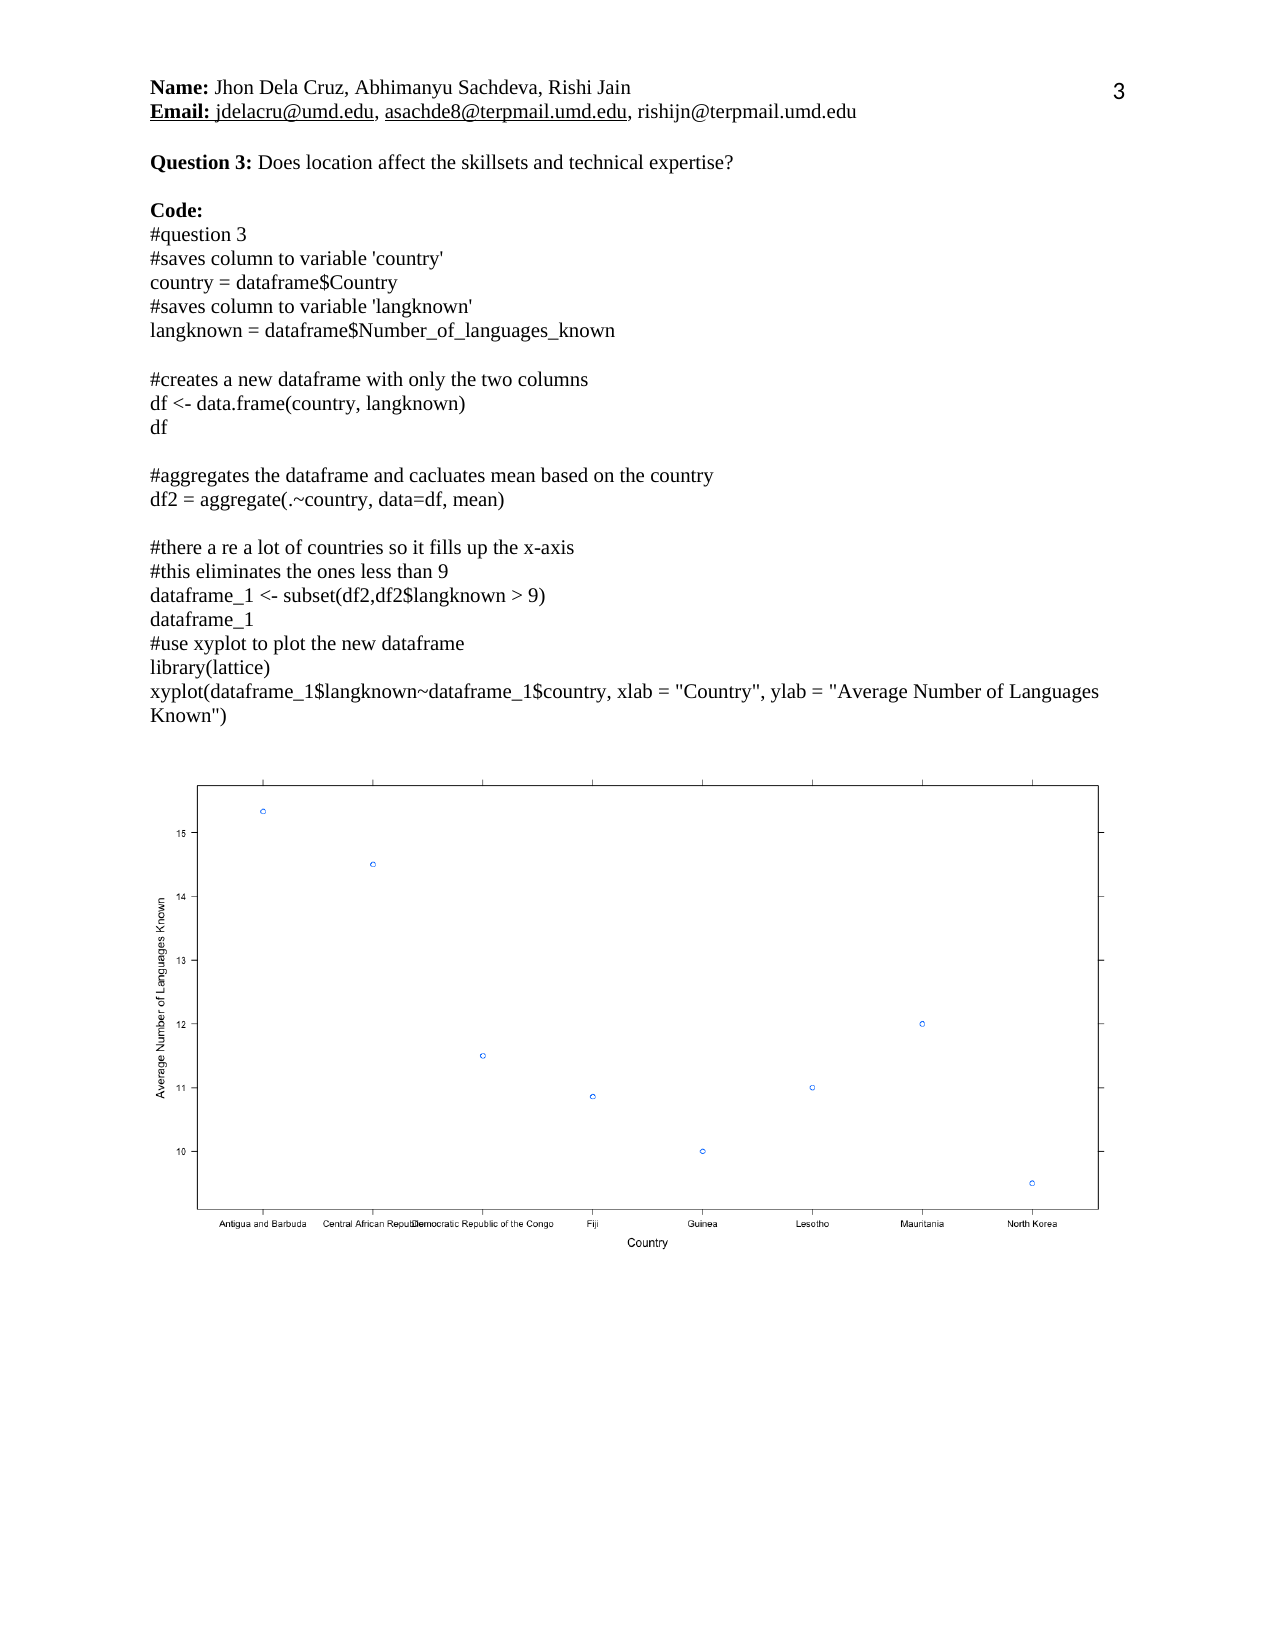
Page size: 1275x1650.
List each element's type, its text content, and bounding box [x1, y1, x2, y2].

text #creates a new dataframe with only the two columns [150, 367, 1125, 391]
text #use xyplot to plot the new dataframe [150, 631, 1125, 655]
text df2 = aggregate(.~country, data=df, mean) [150, 487, 1125, 511]
text Code: [150, 198, 1125, 222]
text #saves column to variable 'country' [150, 246, 1125, 270]
text xyplot(dataframe_1$langknown~dataframe_1$country, xlab = "Country", ylab = "Average Number of Languages Known") [150, 679, 1125, 727]
text df <- data.frame(country, langknown) [150, 391, 1125, 415]
text #question 3 [150, 222, 1125, 246]
text langknown = dataframe$Number_of_languages_known [150, 318, 1125, 342]
text dataframe_1 <- subset(df2,df2$langknown > 9) [150, 583, 1125, 607]
text dataframe_1 [150, 607, 1125, 631]
picture [150, 751, 1125, 1258]
text Question 3: Does location affect the skillsets and technical expertise? [150, 150, 1125, 174]
text #saves column to variable 'langknown' [150, 294, 1125, 318]
text country = dataframe$Country [150, 270, 1125, 294]
text #this eliminates the ones less than 9 [150, 559, 1125, 583]
text df [150, 415, 1125, 439]
text #there a re a lot of countries so it fills up the x-axis [150, 535, 1125, 559]
text #aggregates the dataframe and cacluates mean based on the country [150, 463, 1125, 487]
text library(lattice) [150, 655, 1125, 679]
